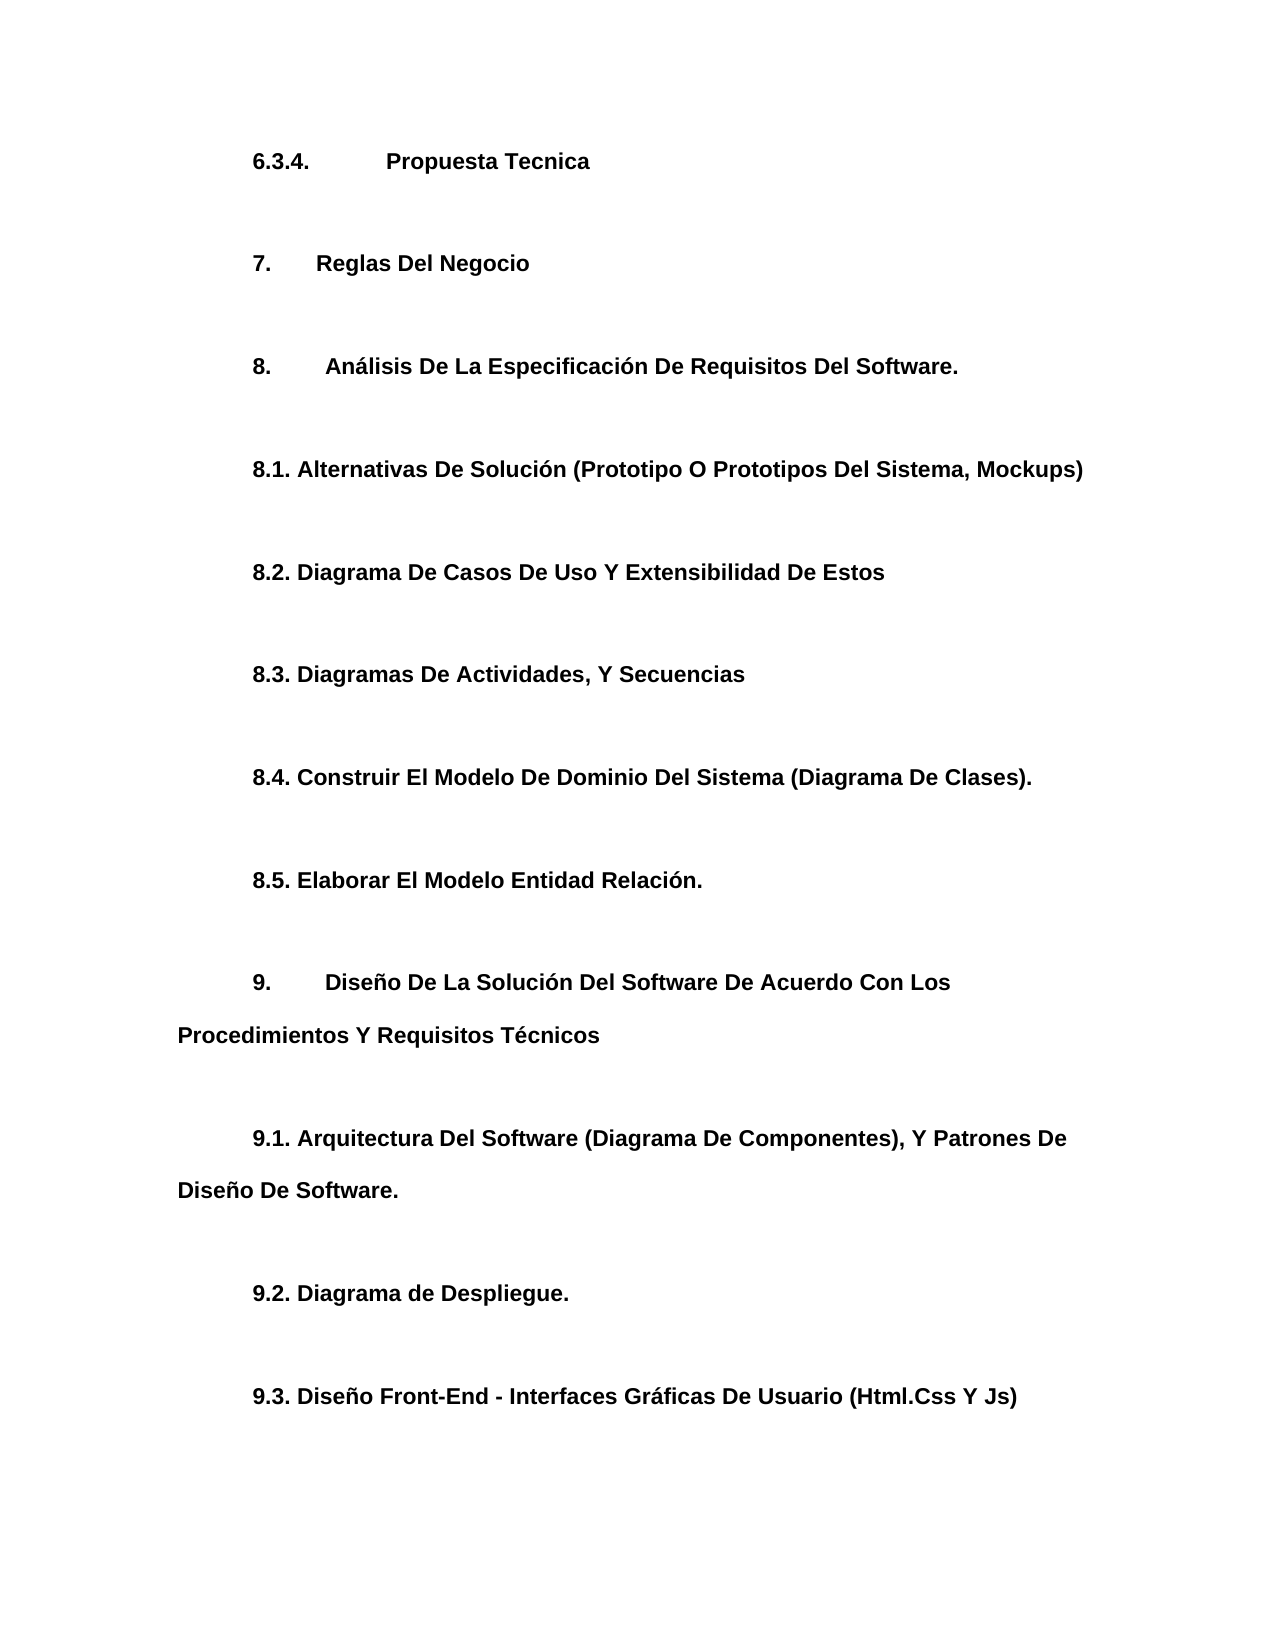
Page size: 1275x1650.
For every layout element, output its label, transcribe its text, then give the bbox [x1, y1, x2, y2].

text 7. Reglas Del Negocio [177, 250, 1098, 277]
text 8.5. Elaborar El Modelo Entidad Relación. [177, 867, 1098, 893]
text 8.1. Alternativas De Solución (Prototipo O Prototipos Del Sistema, Mockups) [177, 456, 1098, 482]
text 9. Diseño De La Solución Del Software De Acuerdo Con Los Procedimientos Y Requisitos Técnicos [177, 969, 1098, 1048]
text 9.2. Diagrama de Despliegue. [177, 1280, 1098, 1306]
text 9.1. Arquitectura Del Software (Diagrama De Componentes), Y Patrones De Diseño De Software. [177, 1125, 1098, 1204]
text 9.3. Diseño Front-End - Interfaces Gráficas De Usuario (Html.Css Y Js) [177, 1383, 1098, 1409]
text 8.4. Construir El Modelo De Dominio Del Sistema (Diagrama De Clases). [177, 764, 1098, 790]
text 8.2. Diagrama De Casos De Uso Y Extensibilidad De Estos [177, 558, 1098, 585]
text 8.3. Diagramas De Actividades, Y Secuencias [177, 661, 1098, 687]
text 8. Análisis De La Especificación De Requisitos Del Software. [177, 353, 1098, 379]
text 6.3.4. Propuesta Tecnica [177, 148, 1098, 174]
